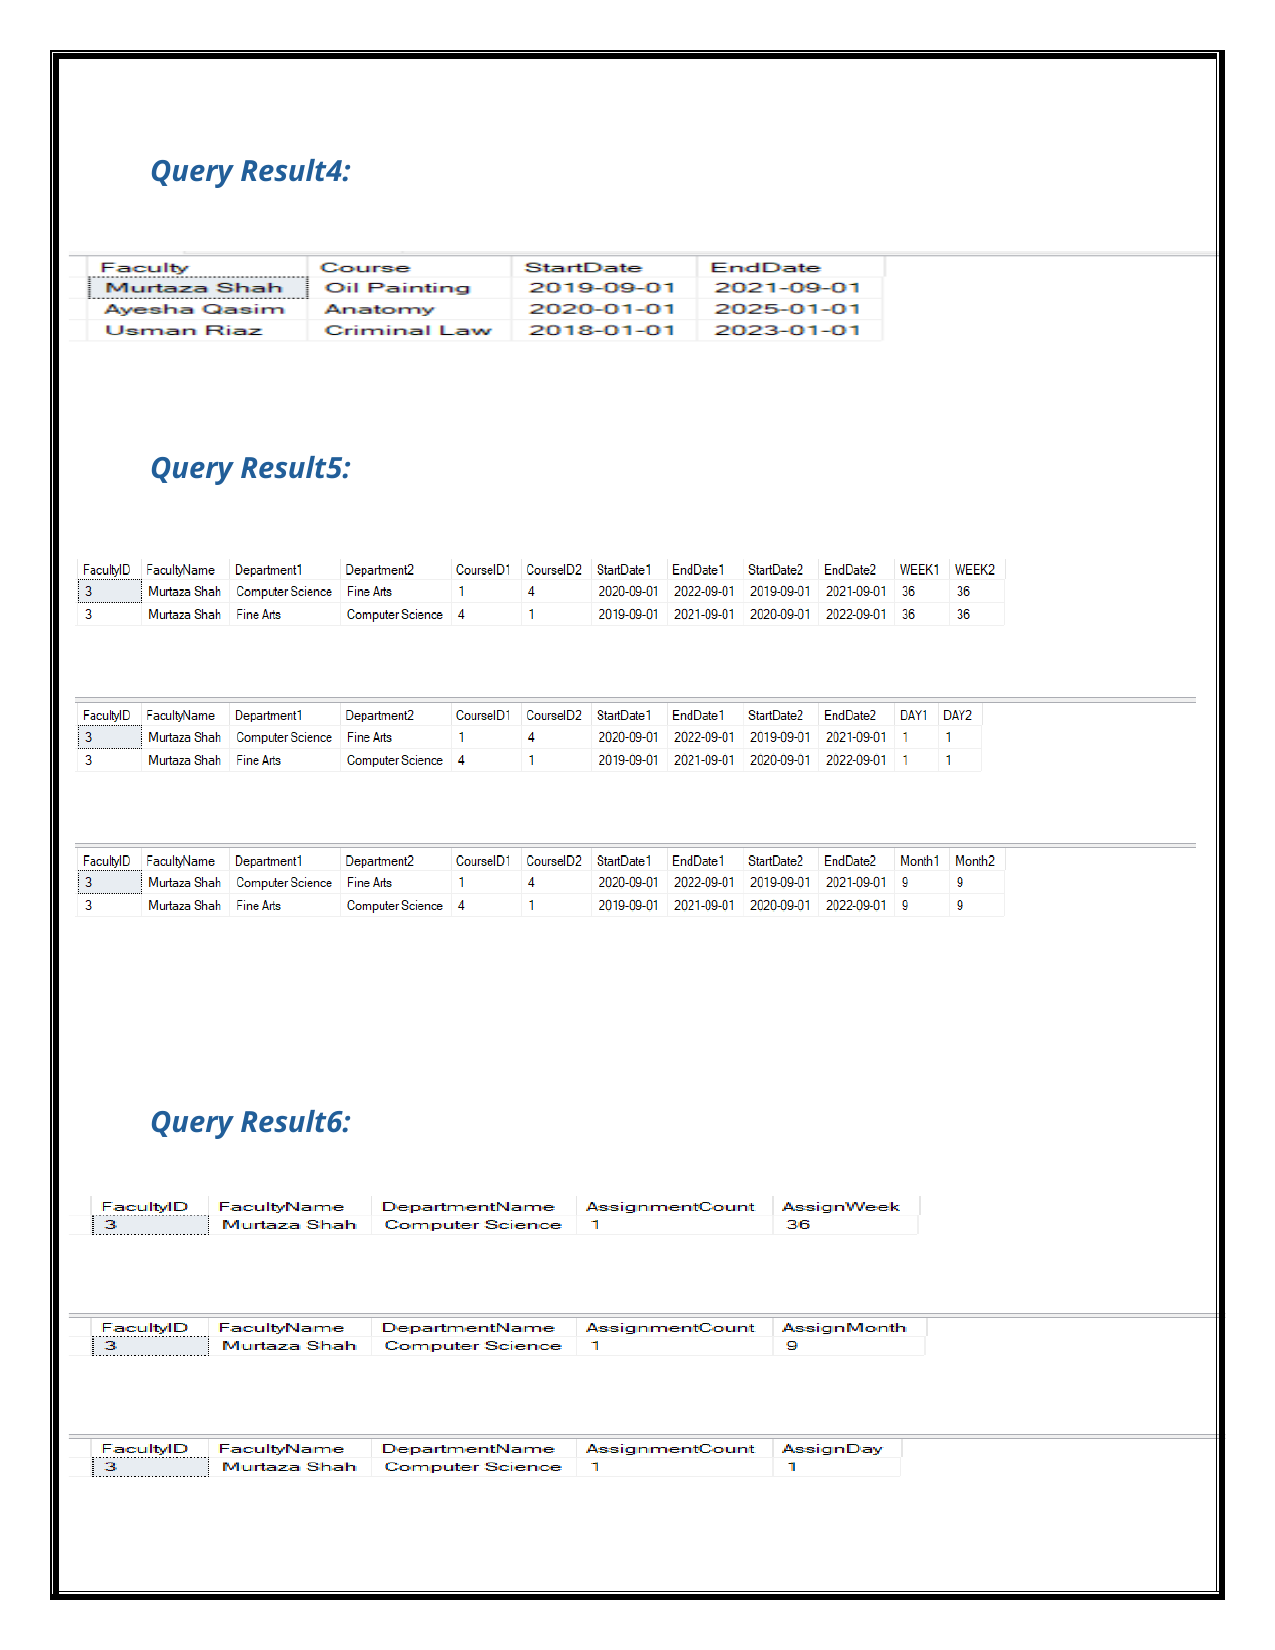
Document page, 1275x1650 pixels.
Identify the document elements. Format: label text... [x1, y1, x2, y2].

text Query Result6: [150, 1102, 1125, 1141]
text Query Result5: [150, 447, 1125, 487]
picture [68, 1196, 1216, 1524]
picture [75, 559, 1196, 951]
text Query Result4: [150, 150, 1125, 190]
picture [68, 251, 1216, 417]
